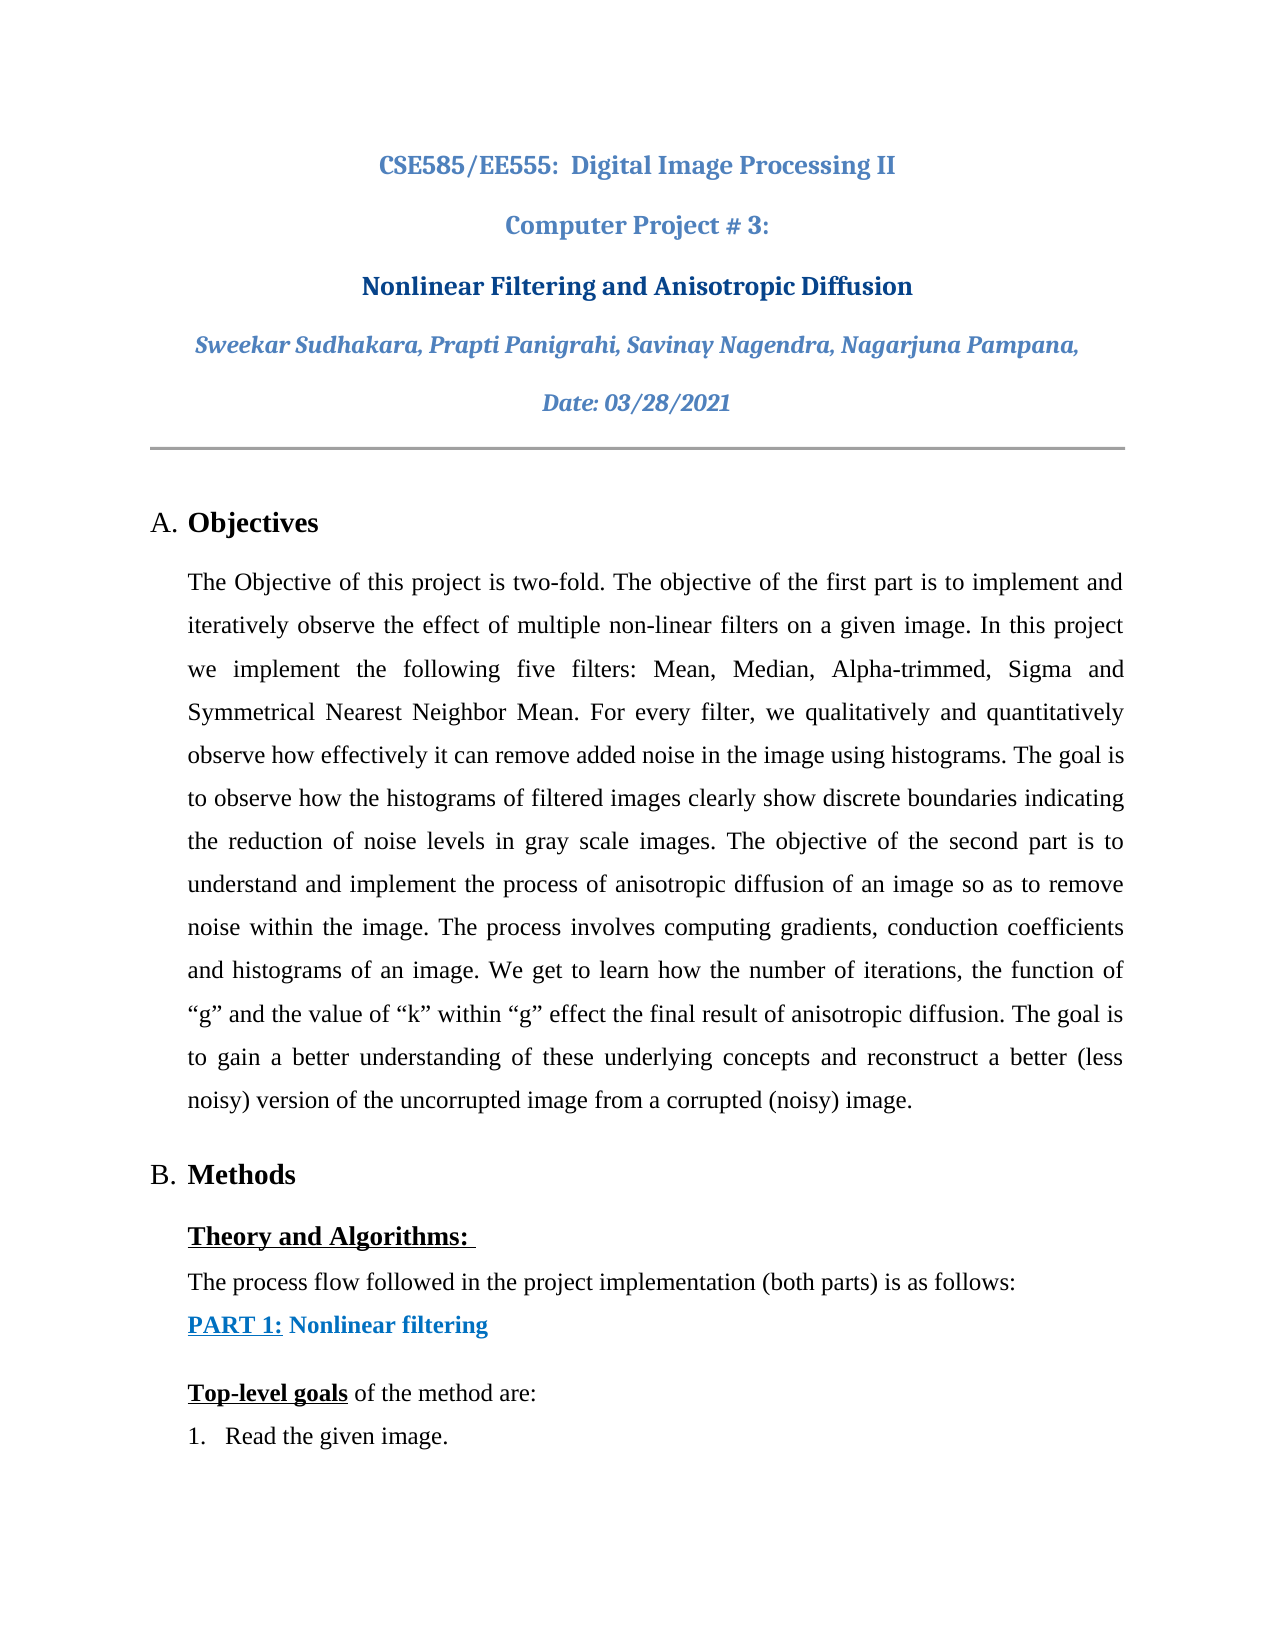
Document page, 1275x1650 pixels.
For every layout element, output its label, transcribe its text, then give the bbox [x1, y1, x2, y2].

subtitle CSE585/EE555: Digital Image Processing II [150, 150, 1125, 181]
list Methods [150, 1157, 1125, 1191]
subtitle Date: 03/28/2021 [150, 389, 1125, 418]
subtitle Sweekar Sudhakara, Prapti Panigrahi, Savinay Nagendra, Nagarjuna Pampana, [150, 331, 1125, 360]
text Theory and Algorithms: [187, 1220, 1125, 1251]
text The Objective of this project is two-fold. The objective of the first part is to implement and iteratively observe the effect of multiple non-linear filters on a given image. In this project we implement the following five filters: Mean, Median, Alpha-trimmed, Sigma and Symmetrical Nearest Neighbor Mean. For every filter, we qualitatively and quantitatively observe how effectively it can remove added noise in the image using histograms. The goal is to observe how the histograms of filtered images clearly show discrete boundaries indicating the reduction of noise levels in gray scale images. The objective of the second part is to understand and implement the process of anisotropic diffusion of an image so as to remove noise within the image. The process involves computing gradients, conduction coefficients and histograms of an image. We get to learn how the number of iterations, the function of “g” and the value of “k” within “g” effect the final result of anisotropic diffusion. The goal is to gain a better understanding of these underlying concepts and reconstruct a better (less noisy) version of the uncorrupted image from a corrupted (noisy) image. [187, 567, 1125, 1114]
subtitle Nonlinear Filtering and Anisotropic Diffusion [150, 271, 1125, 302]
text The process flow followed in the project implementation (both parts) is as follows: [187, 1267, 1125, 1295]
text PART 1: Nonlinear filtering [187, 1310, 1125, 1338]
text Top-level goals of the method are: [187, 1378, 1125, 1407]
list Objectives [150, 505, 1125, 538]
subtitle Computer Project # 3: [150, 210, 1125, 241]
list Read the given image. [187, 1421, 1125, 1450]
